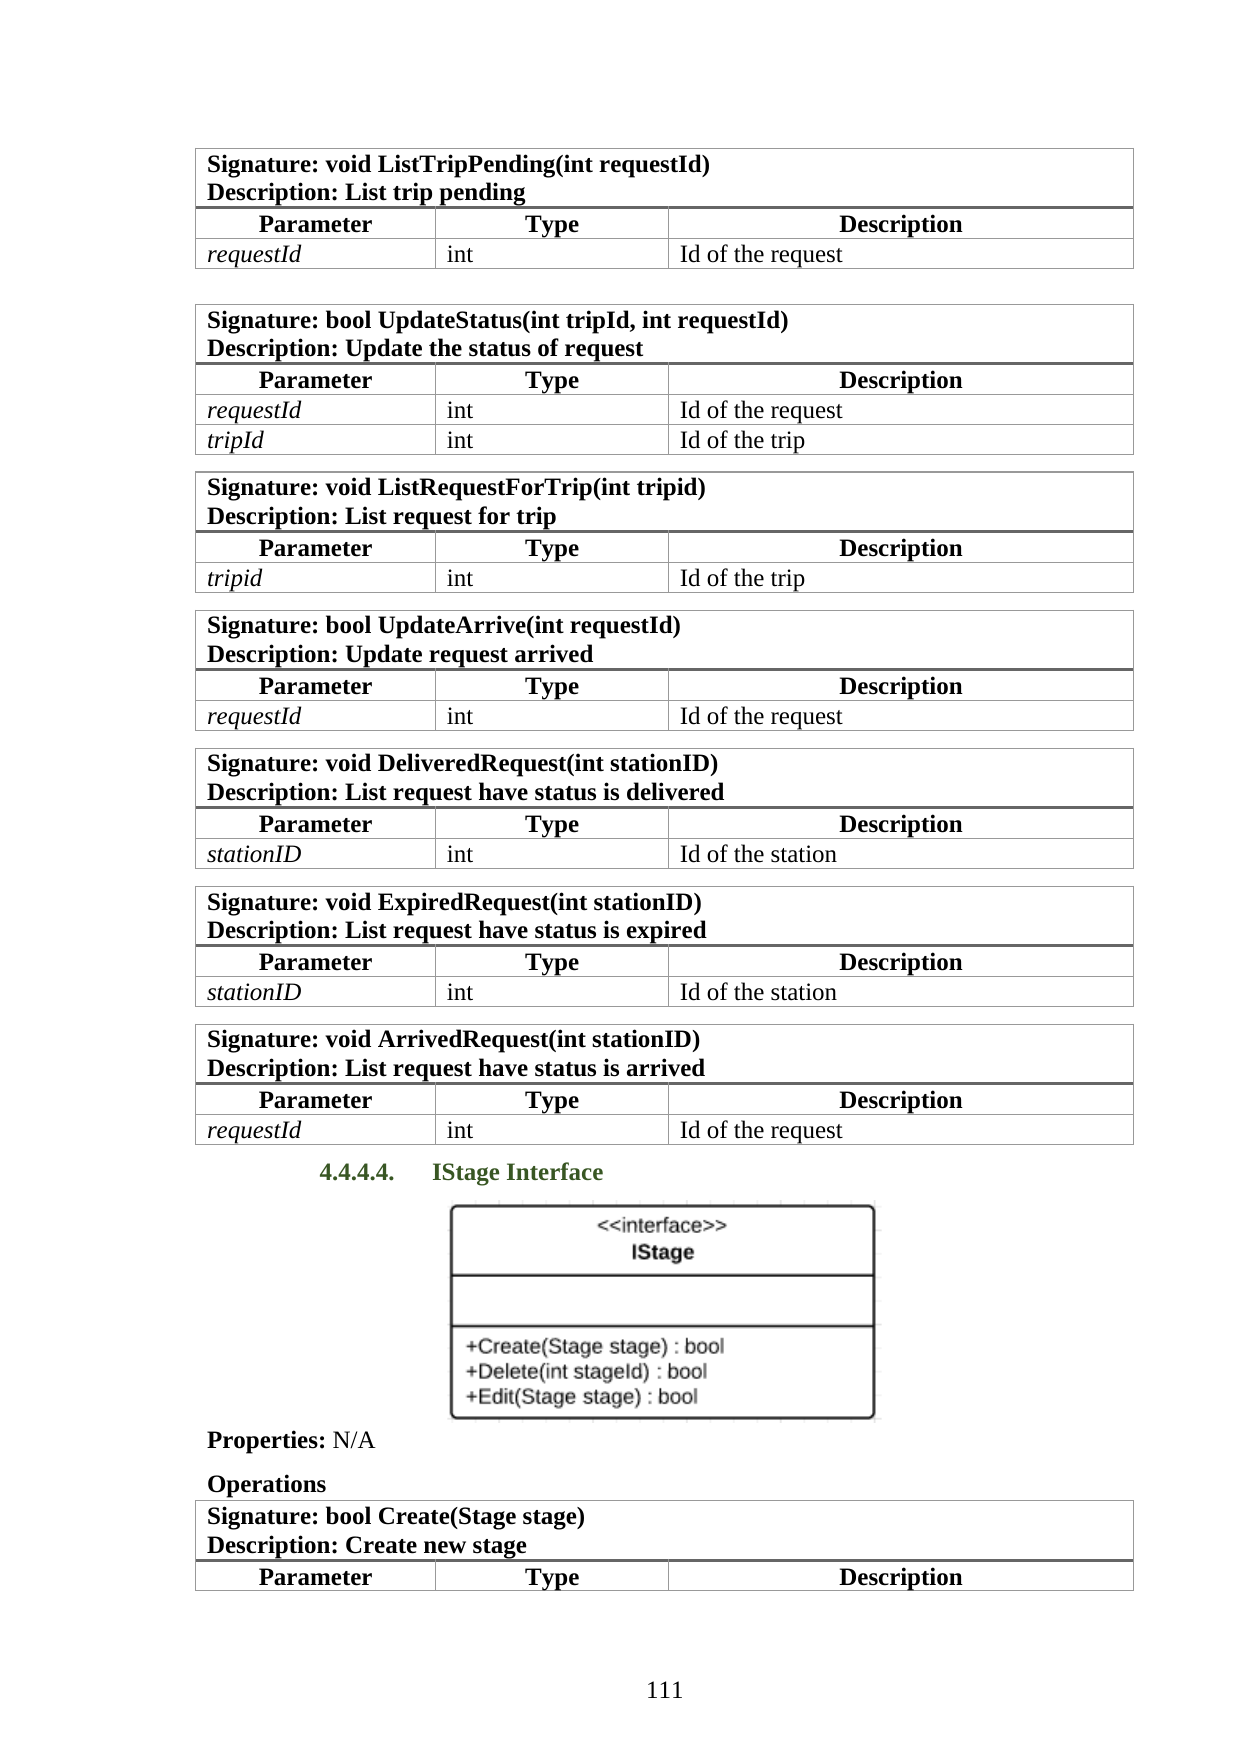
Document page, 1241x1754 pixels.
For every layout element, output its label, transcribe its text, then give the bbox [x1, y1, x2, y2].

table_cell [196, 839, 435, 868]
text Properties: N/A [207, 1425, 1122, 1454]
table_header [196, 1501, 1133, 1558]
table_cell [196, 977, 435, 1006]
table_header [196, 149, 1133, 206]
text Operations [207, 1469, 1122, 1498]
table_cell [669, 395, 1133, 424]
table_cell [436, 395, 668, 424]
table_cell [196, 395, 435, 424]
subtitle IStage Interface [319, 1157, 1122, 1186]
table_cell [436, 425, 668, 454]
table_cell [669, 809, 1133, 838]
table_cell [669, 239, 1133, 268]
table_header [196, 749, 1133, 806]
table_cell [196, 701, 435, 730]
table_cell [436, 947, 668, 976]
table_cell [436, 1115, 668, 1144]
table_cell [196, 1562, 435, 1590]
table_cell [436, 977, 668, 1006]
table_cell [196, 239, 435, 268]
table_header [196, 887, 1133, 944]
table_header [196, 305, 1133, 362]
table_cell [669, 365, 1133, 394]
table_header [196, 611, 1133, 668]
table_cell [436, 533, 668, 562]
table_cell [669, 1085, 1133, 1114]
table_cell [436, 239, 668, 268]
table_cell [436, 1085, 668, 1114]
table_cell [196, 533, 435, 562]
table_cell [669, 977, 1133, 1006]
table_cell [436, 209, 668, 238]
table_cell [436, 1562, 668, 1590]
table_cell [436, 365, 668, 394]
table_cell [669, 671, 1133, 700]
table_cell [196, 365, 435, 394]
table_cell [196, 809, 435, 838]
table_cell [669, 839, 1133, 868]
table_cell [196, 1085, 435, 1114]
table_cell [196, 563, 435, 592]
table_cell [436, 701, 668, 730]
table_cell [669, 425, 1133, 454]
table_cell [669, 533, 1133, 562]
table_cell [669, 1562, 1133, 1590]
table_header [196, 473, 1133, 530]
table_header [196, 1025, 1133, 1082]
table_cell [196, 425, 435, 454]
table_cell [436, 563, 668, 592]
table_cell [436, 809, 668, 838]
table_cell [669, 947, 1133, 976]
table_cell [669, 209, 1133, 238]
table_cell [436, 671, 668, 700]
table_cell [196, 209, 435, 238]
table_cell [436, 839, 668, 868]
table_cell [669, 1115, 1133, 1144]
picture [447, 1200, 882, 1423]
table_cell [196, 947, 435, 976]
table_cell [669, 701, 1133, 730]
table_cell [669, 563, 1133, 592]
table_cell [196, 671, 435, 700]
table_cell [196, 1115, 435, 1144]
